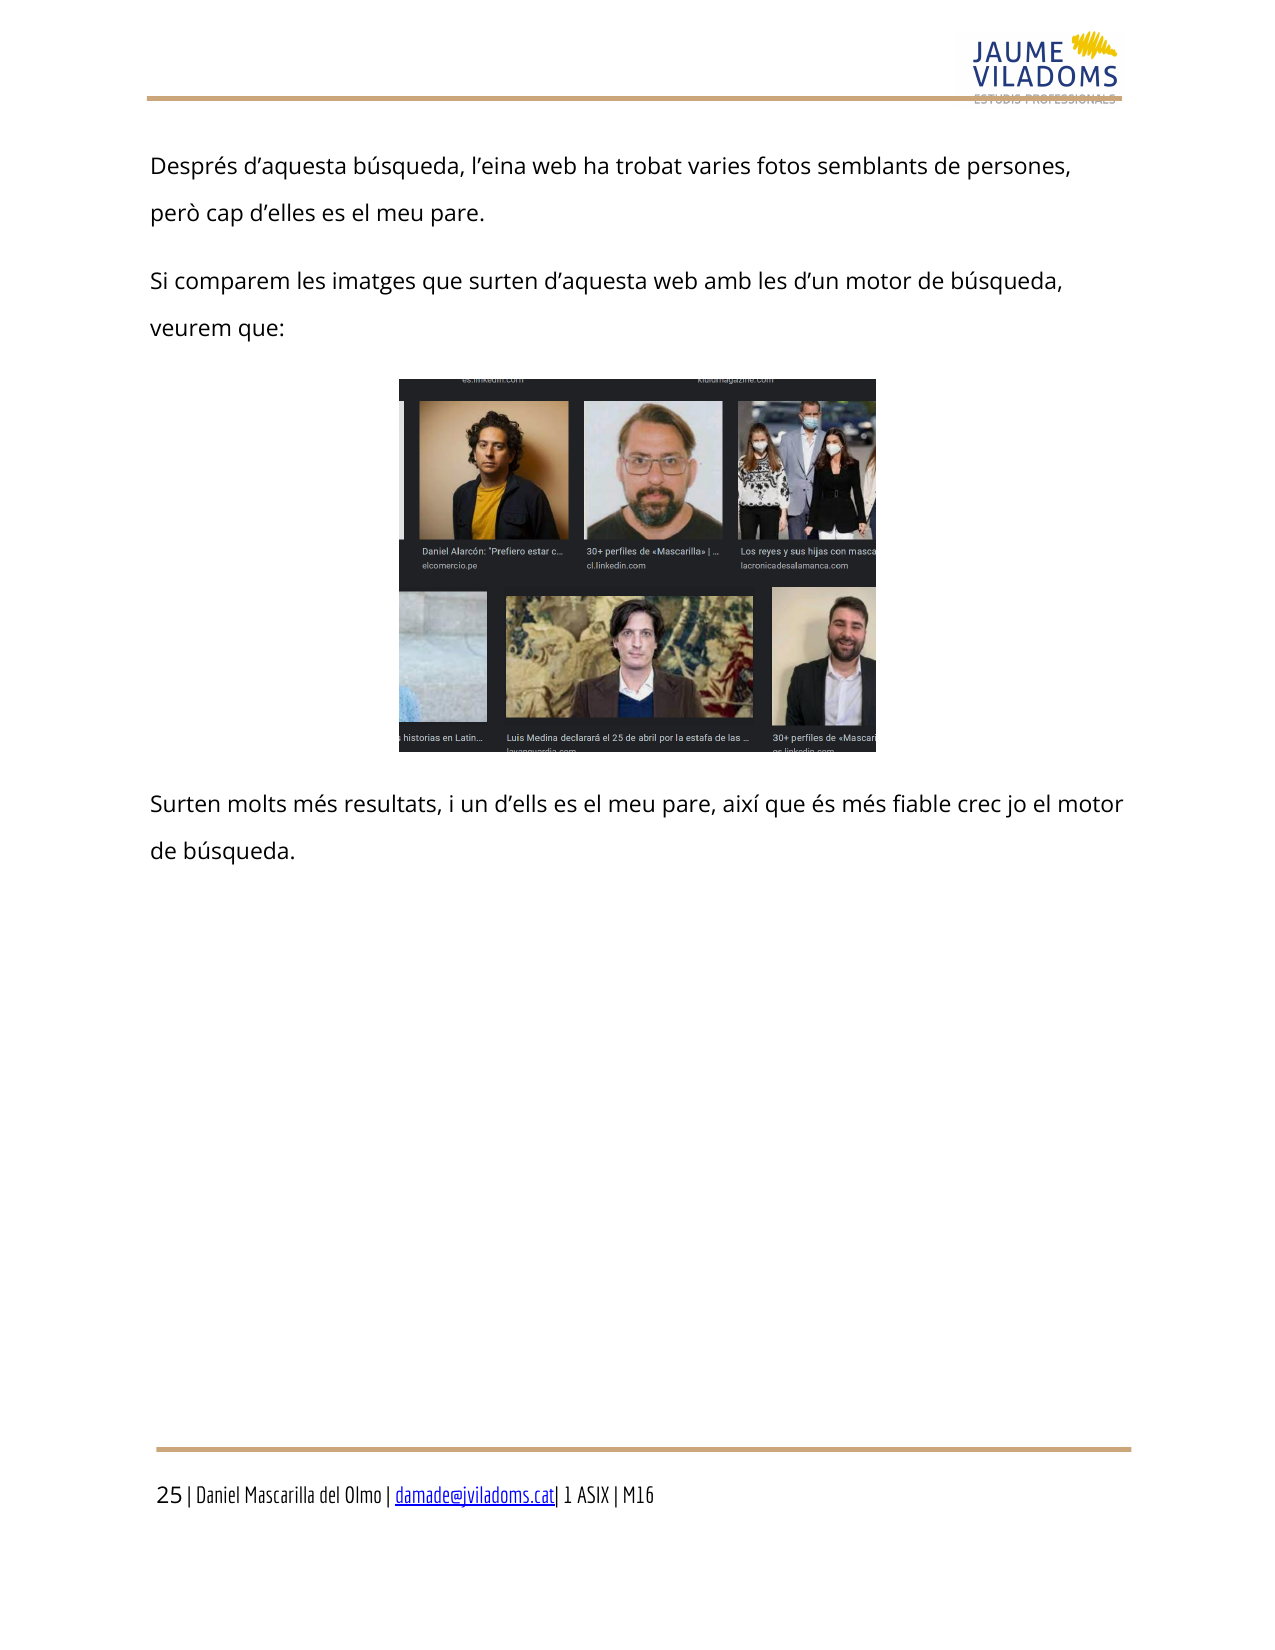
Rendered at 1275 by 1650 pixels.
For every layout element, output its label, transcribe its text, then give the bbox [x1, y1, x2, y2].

text Si comparem les imatges que surten d’aquesta web amb les d’un motor de búsqueda, veurem que: [150, 264, 1125, 343]
picture [156, 1447, 1132, 1452]
picture [146, 31, 1125, 108]
picture [399, 379, 876, 752]
text Surten molts més resultats, i un d’ells es el meu pare, així que és més fiable crec jo el motor de búsqueda. [150, 788, 1125, 867]
text Després d’aquesta búsqueda, l’eina web ha trobat varies fotos semblants de persones, però cap d’elles es el meu pare. [150, 150, 1125, 228]
